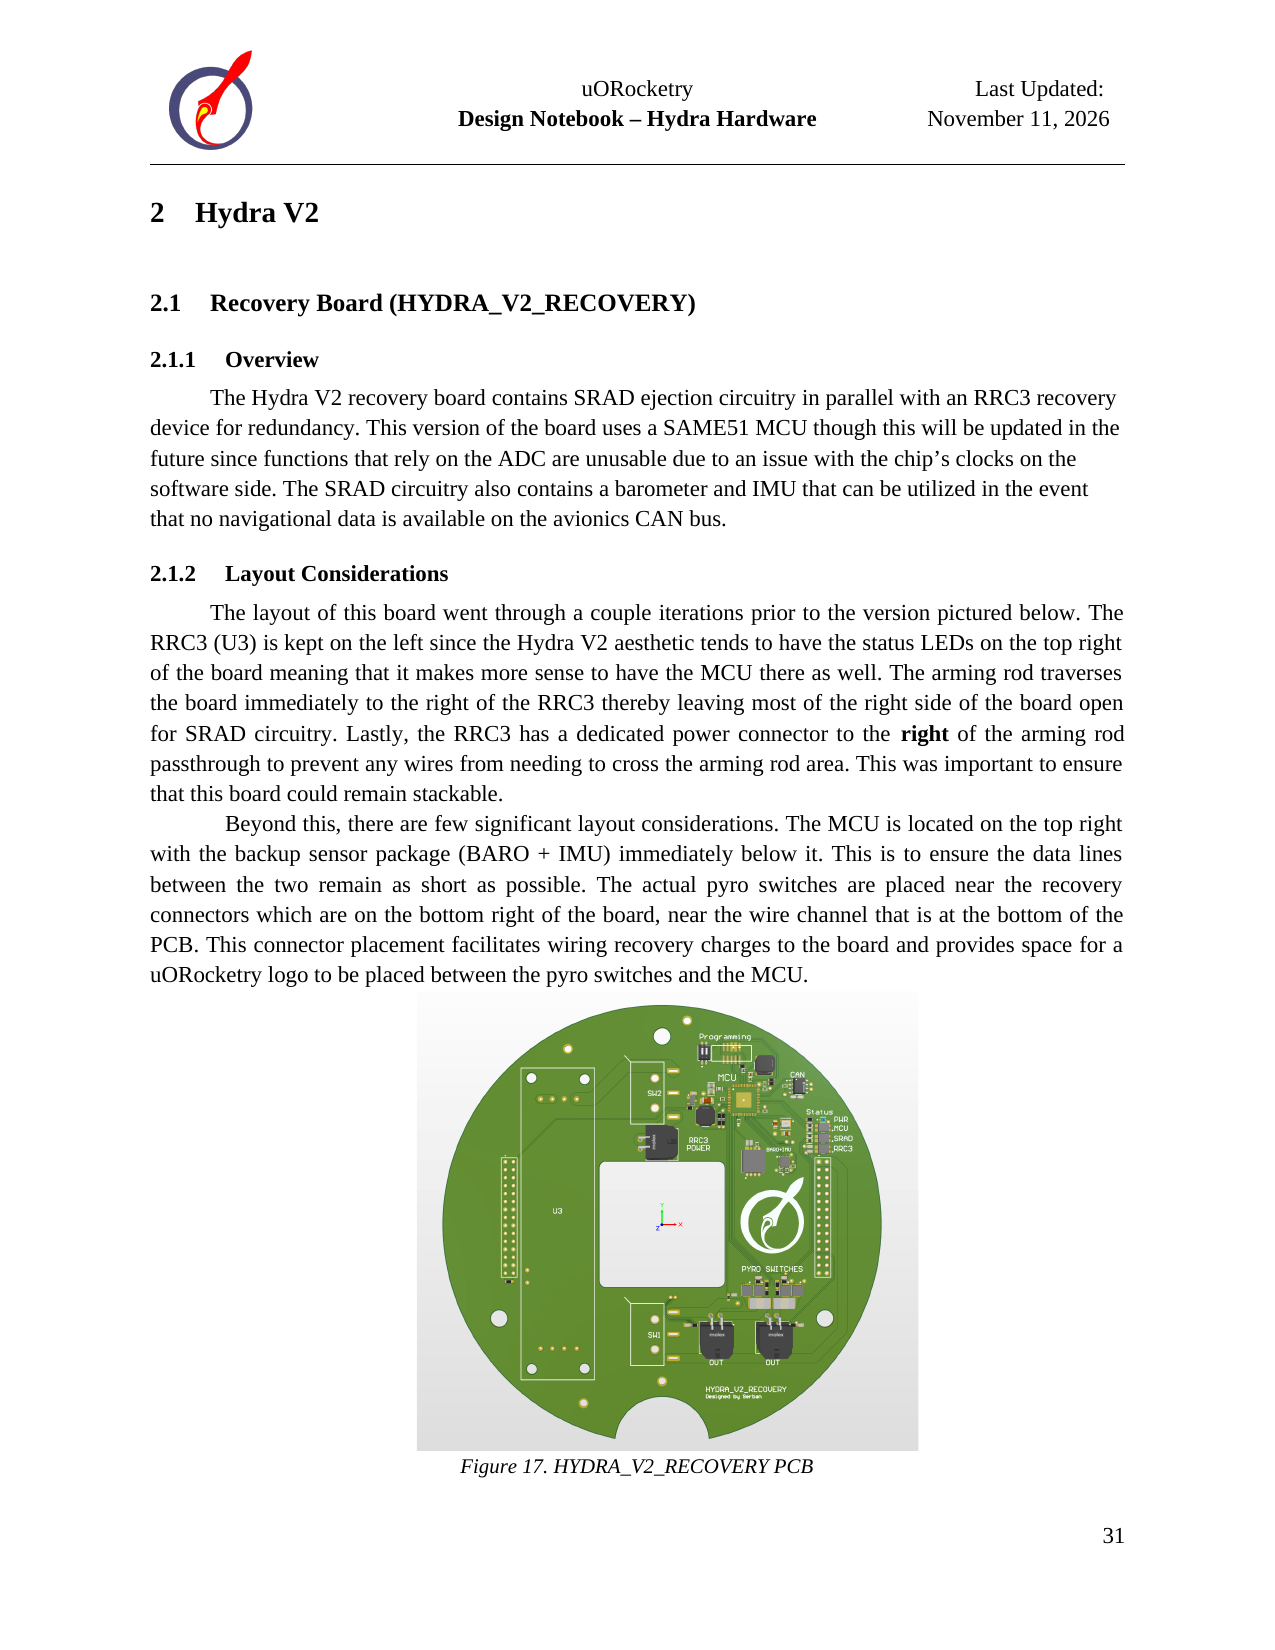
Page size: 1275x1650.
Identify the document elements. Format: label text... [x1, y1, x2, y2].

picture [416, 991, 919, 1451]
subtitle Recovery Board (HYDRA_V2_RECOVERY) [150, 288, 1125, 316]
subtitle Overview [150, 346, 1125, 372]
picture [165, 46, 258, 152]
text Figure 17. HYDRA_V2_RECOVERY PCB [150, 1454, 1125, 1478]
subtitle Hydra V2 [150, 196, 1125, 229]
text The Hydra V2 recovery board contains SRAD ejection circuitry in parallel with an RRC3 recovery device for redundancy. This version of the board uses a SAME51 MCU though this will be updated in the future since functions that rely on the ADC are unusable due to an issue with the chip’s clocks on the software side. The SRAD circuitry also contains a barometer and IMU that can be utilized in the event that no navigational data is available on the avionics CAN bus. [150, 384, 1125, 531]
subtitle Layout Considerations [150, 560, 1125, 587]
text Beyond this, there are few significant layout considerations. The MCU is located on the top right with the backup sensor package (BARO + IMU) immediately below it. This is to ensure the data lines between the two remain as short as possible. The actual pyro switches are placed near the recovery connectors which are on the bottom right of the board, near the wire channel that is at the bottom of the PCB. This connector placement facilitates wiring recovery charges to the board and provides space for a uORocketry logo to be placed between the pyro switches and the MCU. [150, 810, 1125, 988]
text The layout of this board went through a couple iterations prior to the version pictured below. The RRC3 (U3) is kept on the left since the Hydra V2 aesthetic tends to have the status LEDs on the top right of the board meaning that it makes more sense to have the MCU there as well. The arming rod traverses the board immediately to the right of the RRC3 thereby leaving most of the right side of the board open for SRAD circuitry. Lastly, the RRC3 has a dedicated power connector to the right of the arming rod passthrough to prevent any wires from needing to cross the arming rod area. This was important to ensure that this board could remain stackable. [150, 599, 1125, 806]
